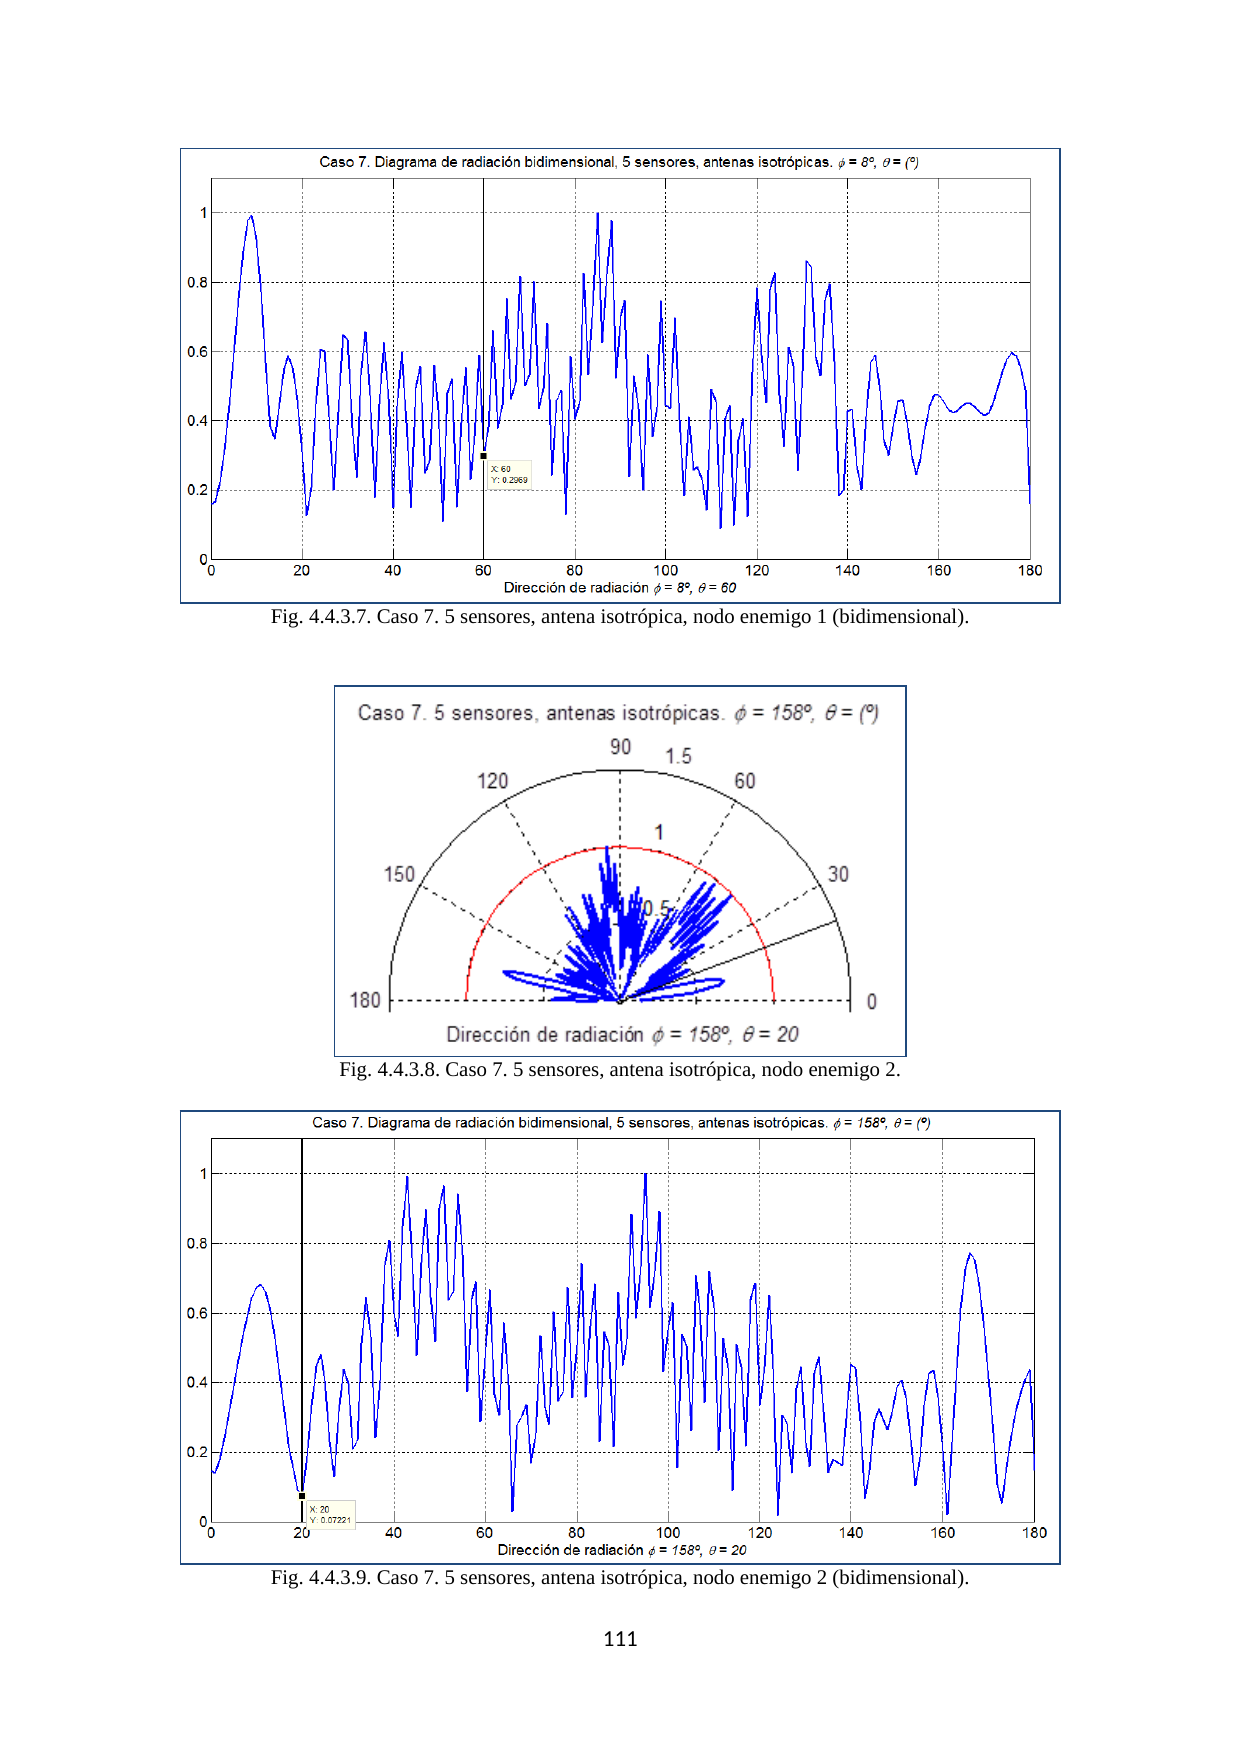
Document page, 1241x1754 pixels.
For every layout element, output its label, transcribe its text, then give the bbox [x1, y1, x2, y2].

picture [181, 1112, 1059, 1563]
picture [335, 687, 905, 1056]
text Fig. 4.4.3.8. Caso 7. 5 sensores, antena isotrópica, nodo enemigo 2. [177, 1057, 1063, 1081]
picture [181, 149, 1059, 602]
